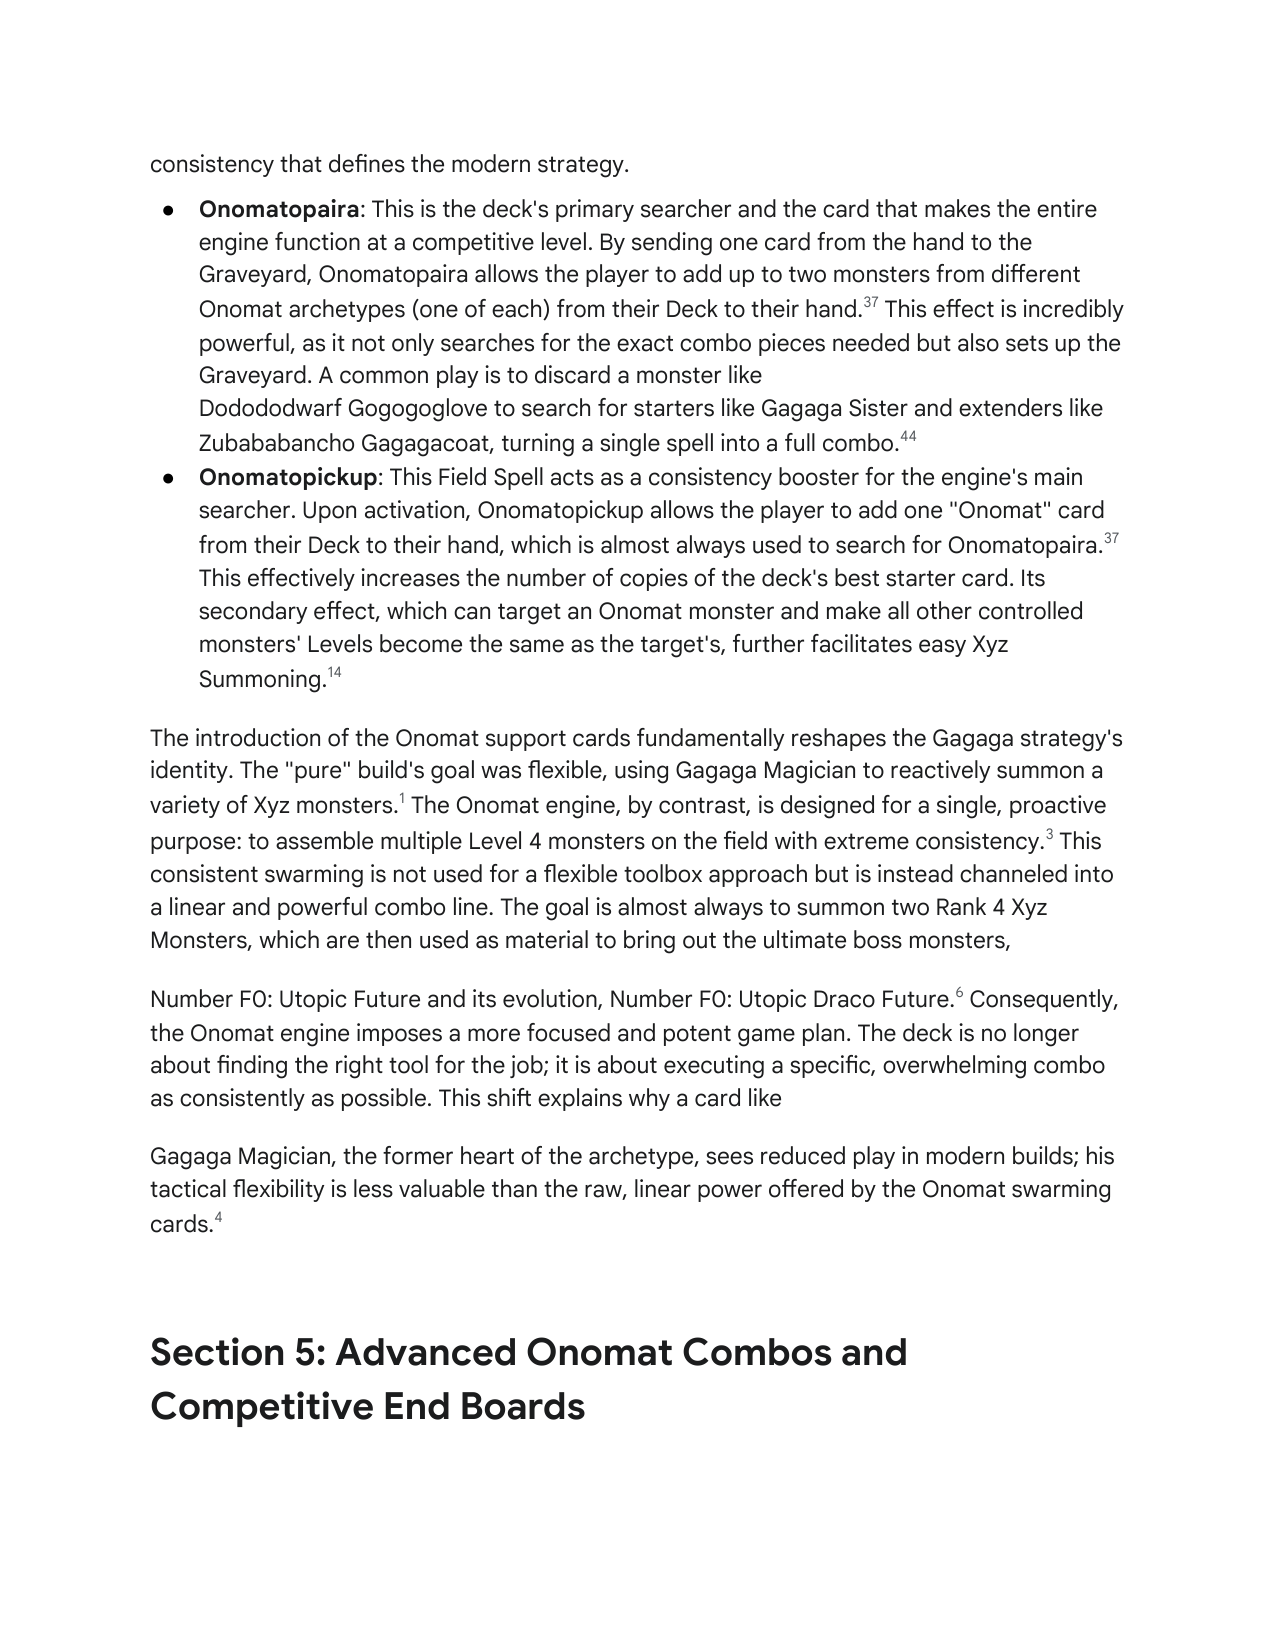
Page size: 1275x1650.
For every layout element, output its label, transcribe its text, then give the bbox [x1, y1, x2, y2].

subtitle Section 5: Advanced Onomat Combos and Competitive End Boards [150, 1329, 1125, 1430]
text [150, 150, 1125, 179]
text The introduction of the Onomat support cards fundamentally reshapes the Gagaga strategy's identity. The "pure" build's goal was flexible, using Gagaga Magician to reactively summon a variety of Xyz monsters.1 The Onomat engine, by contrast, is designed for a single, proactive purpose: to assemble multiple Level 4 monsters on the field with extreme consistency.3 This consistent swarming is not used for a flexible toolbox approach but is instead channeled into a linear and powerful combo line. The goal is almost always to summon two Rank 4 Xyz Monsters, which are then used as material to bring out the ultimate boss monsters, [150, 724, 1125, 955]
list Onomatopaira: This is the deck's primary searcher and the card that makes the entire engine function at a competitive level. By sending one card from the hand to the Graveyard, Onomatopaira allows the player to add up to two monsters from different Onomat archetypes (one of each) from their Deck to their hand.37 This effect is incredibly powerful, as it not only searches for the exact combo pieces needed but also sets up the Graveyard. A common play is to discard a monster like Dodododwarf Gogogoglove to search for starters like Gagaga Sister and extenders like Zubababancho Gagagacoat, turning a single spell into a full combo.44 [161, 195, 1125, 459]
text Gagaga Magician, the former heart of the archetype, sees reduced play in modern builds; his tactical flexibility is less valuable than the raw, linear power offered by the Onomat swarming cards.4 [150, 1142, 1125, 1239]
list Onomatopickup: This Field Spell acts as a consistency booster for the engine's main searcher. Upon activation, Onomatopickup allows the player to add one "Onomat" card from their Deck to their hand, which is almost always used to search for Onomatopaira.37 This effectively increases the number of copies of the deck's best starter card. Its secondary effect, which can target an Onomat monster and make all other controlled monsters' Levels become the same as the target's, further facilitates easy Xyz Summoning.14 [161, 463, 1125, 694]
text Number F0: Utopic Future and its evolution, Number F0: Utopic Draco Future.6 Consequently, the Onomat engine imposes a more focused and potent game plan. The deck is no longer about finding the right tool for the job; it is about executing a specific, overwhelming combo as consistently as possible. This shift explains why a card like [150, 984, 1125, 1113]
